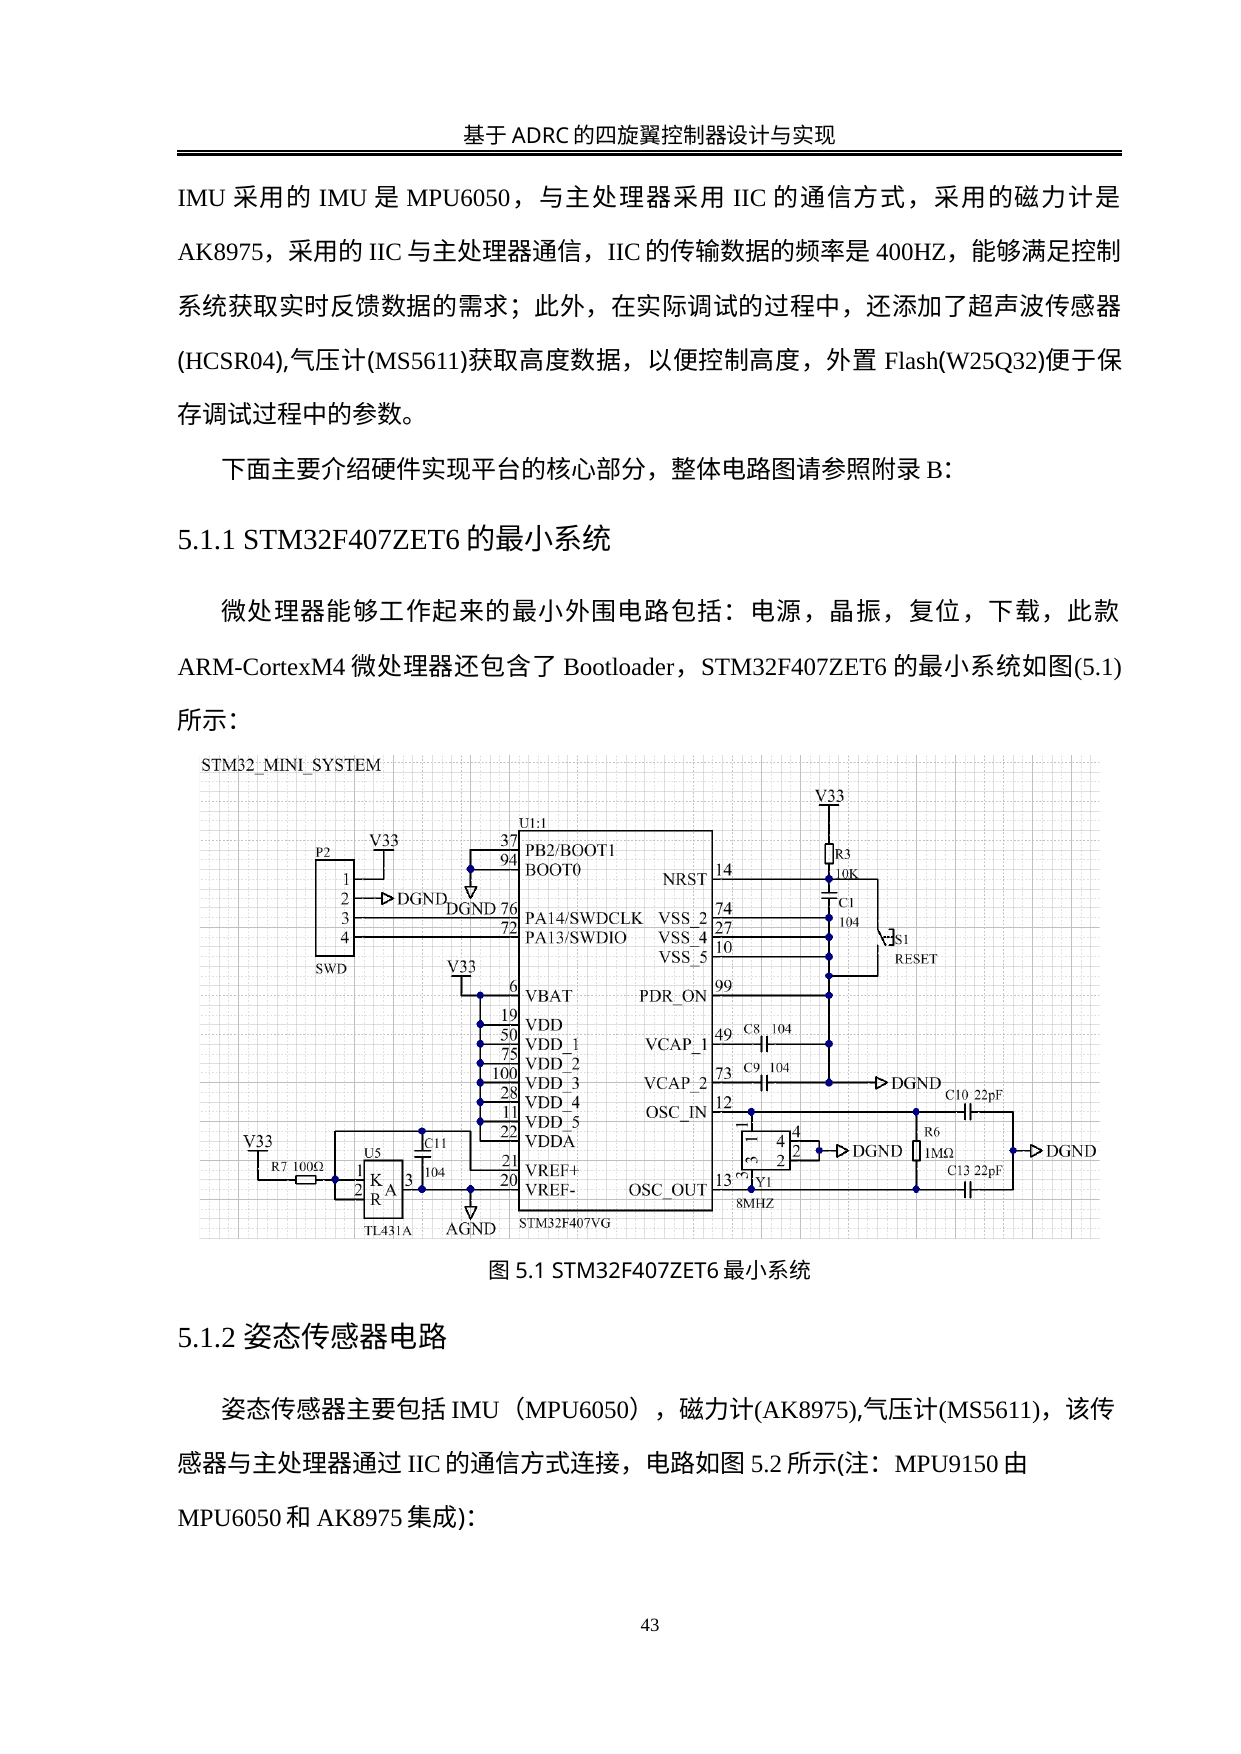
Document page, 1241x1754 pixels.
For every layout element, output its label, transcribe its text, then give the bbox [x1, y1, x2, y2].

subtitle 5.1.1 STM32F407ZET6的最小系统 [177, 516, 1122, 558]
text 姿态传感器主要包括IMU（MPU6050），磁力计(AK8975),气压计(MS5611)，该传感器与主处理器通过IIC的通信方式连接，电路如图5.2所示(注：MPU9150由MPU6050和AK8975集成)： [177, 1389, 1122, 1534]
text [177, 177, 1122, 431]
subtitle 5.1.2 姿态传感器电路 [177, 1313, 1122, 1355]
text 下面主要介绍硬件实现平台的核心部分，整体电路图请参照附录B： [177, 449, 1122, 485]
text 图 5.1 STM32F407ZET6最小系统 [177, 1253, 1122, 1285]
text 微处理器能够工作起来的最小外围电路包括：电源，晶振，复位，下载，此款ARM-CortexM4微处理器还包含了Bootloader，STM32F407ZET6的最小系统如图(5.1)所示： [177, 592, 1122, 737]
picture [199, 755, 1100, 1239]
